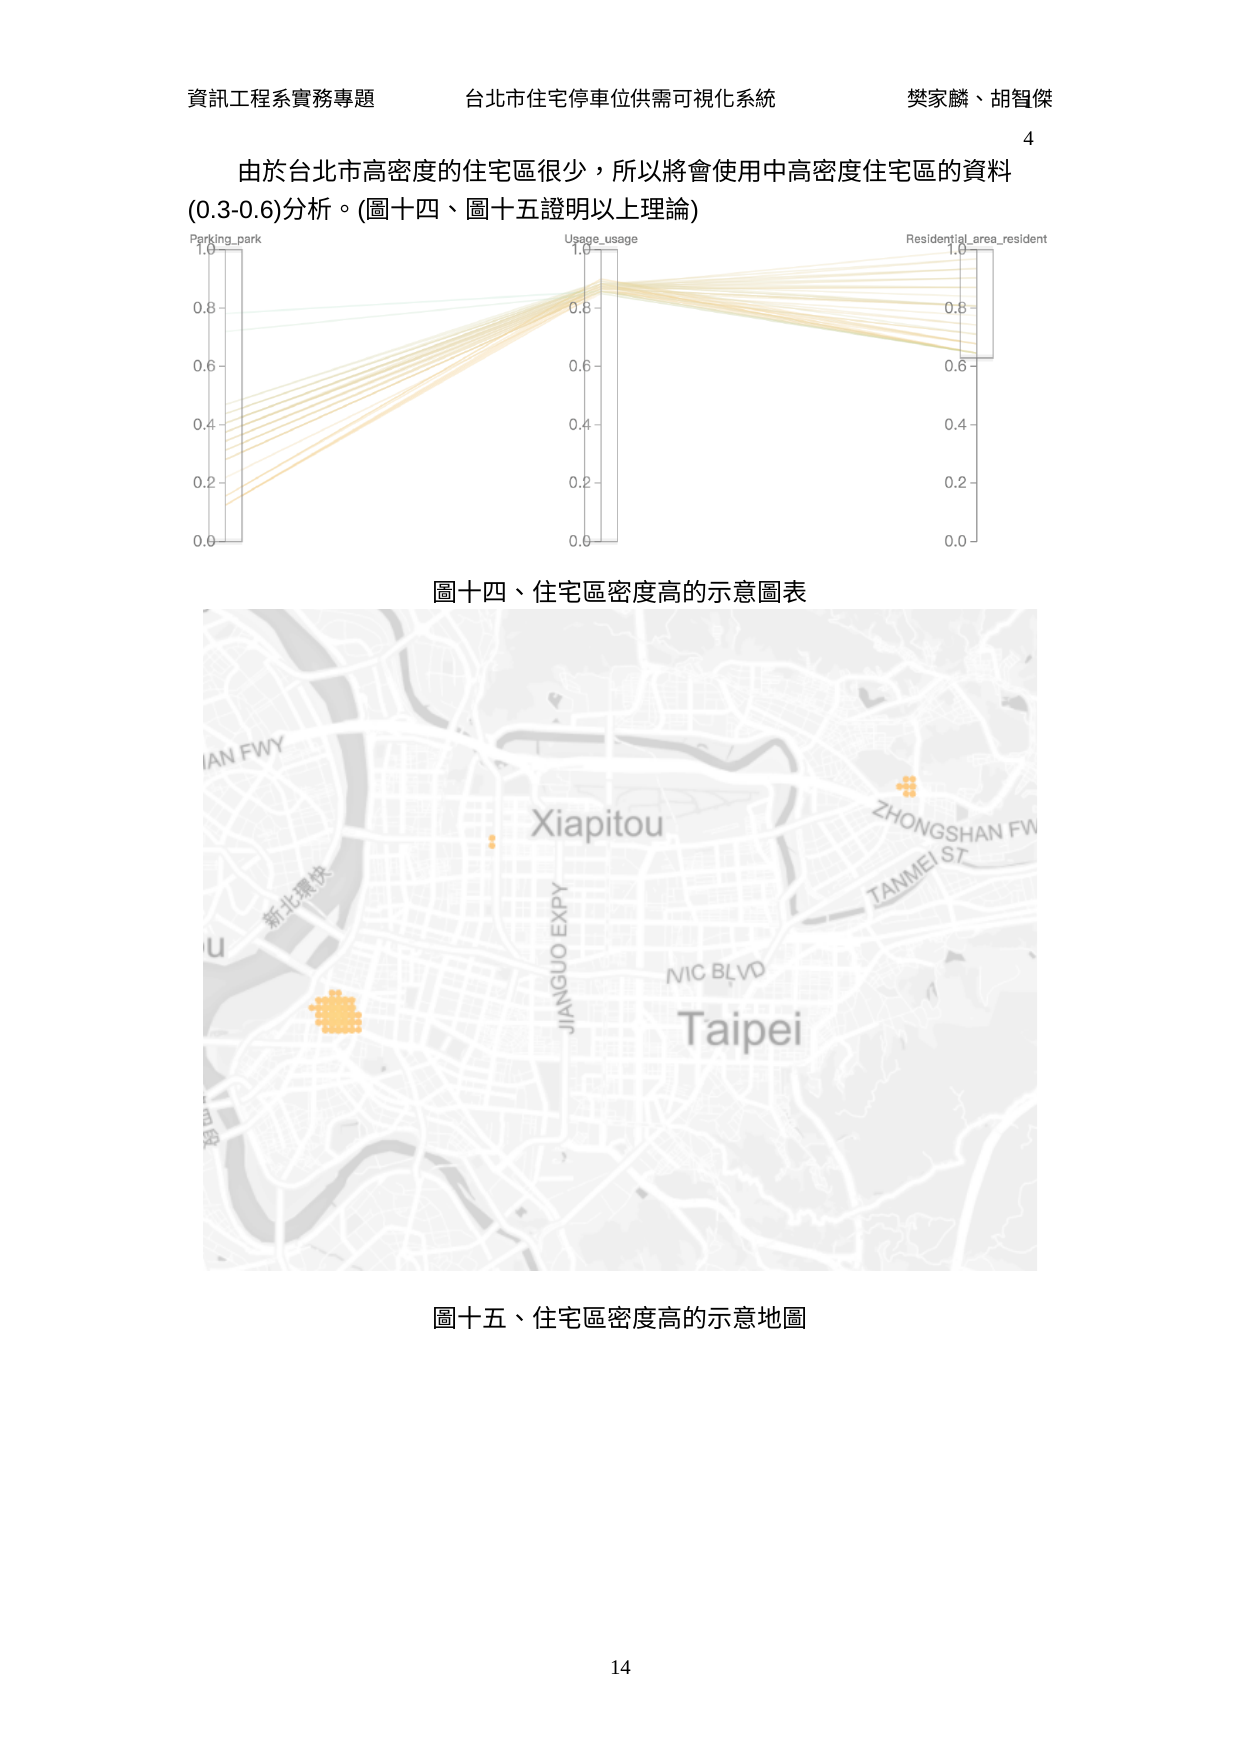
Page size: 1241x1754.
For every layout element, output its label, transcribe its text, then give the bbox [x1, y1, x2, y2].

picture [203, 609, 1038, 1271]
picture [187, 227, 1053, 549]
text 由於台北市高密度的住宅區很少，所以將會使用中高密度住宅區的資料(0.3-0.6)分析。(圖十四、圖十五證明以上理論) [187, 151, 1053, 227]
text 圖十五、住宅區密度高的示意地圖 [187, 1297, 1053, 1336]
text 圖十四、住宅區密度高的示意圖表 [187, 571, 1053, 609]
